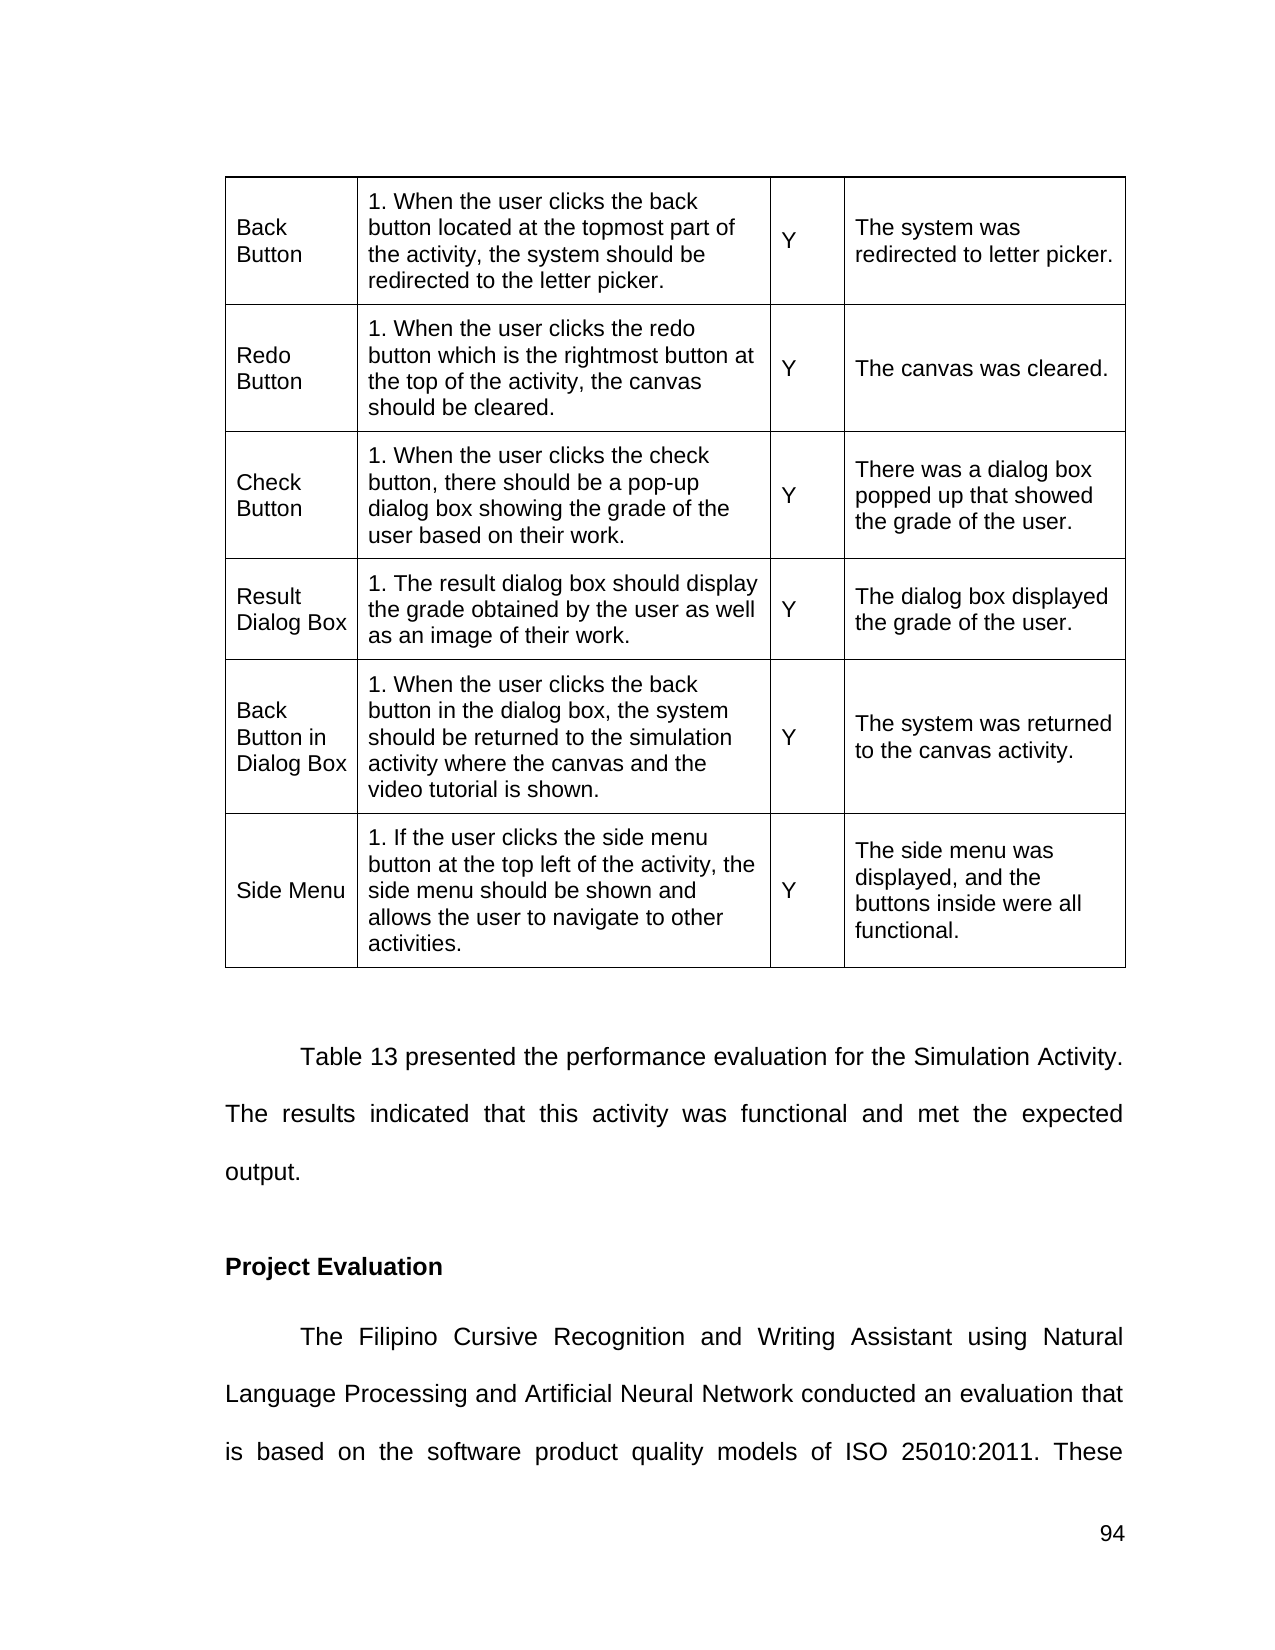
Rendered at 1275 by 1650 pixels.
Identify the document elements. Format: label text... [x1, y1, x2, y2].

table_cell Y [771, 432, 844, 558]
text Table 13 presented the performance evaluation for the Simulation Activity. The results indicated that this activity was functional and met the expected output. [225, 1042, 1125, 1186]
table_cell Back Button in Dialog Box [226, 660, 357, 813]
table_cell 1. When the user clicks the redo button which is the rightmost button at the top of the activity, the canvas should be cleared. [358, 305, 770, 431]
table_cell The dialog box displayed the grade of the user. [845, 559, 1125, 659]
table_cell Y [771, 814, 844, 967]
table_cell Result Dialog Box [226, 559, 357, 659]
table_cell Back Button [226, 178, 357, 304]
table_cell The system was returned to the canvas activity. [845, 660, 1125, 813]
table_cell Y [771, 305, 844, 431]
subtitle Project Evaluation [225, 1252, 1125, 1281]
table_cell Check Button [226, 432, 357, 558]
table_cell 1. When the user clicks the check button, there should be a pop-up dialog box showing the grade of the user based on their work. [358, 432, 770, 558]
table_cell Y [771, 178, 844, 304]
table_cell 1. The result dialog box should display the grade obtained by the user as well as an image of their work. [358, 559, 770, 659]
table_cell Side Menu [226, 814, 357, 967]
table_cell There was a dialog box popped up that showed the grade of the user. [845, 432, 1125, 558]
table_cell Y [771, 559, 844, 659]
table_cell 1. When the user clicks the back button in the dialog box, the system should be returned to the simulation activity where the canvas and the video tutorial is shown. [358, 660, 770, 813]
table_cell The side menu was displayed, and the buttons inside were all functional. [845, 814, 1125, 967]
table_cell The canvas was cleared. [845, 305, 1125, 431]
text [225, 1322, 1125, 1466]
table_cell The system was redirected to letter picker. [845, 178, 1125, 304]
table_cell Y [771, 660, 844, 813]
table_cell Redo Button [226, 305, 357, 431]
table_cell 1. If the user clicks the side menu button at the top left of the activity, the side menu should be shown and allows the user to navigate to other activities. [358, 814, 770, 967]
table_cell 1. When the user clicks the back button located at the topmost part of the activity, the system should be redirected to the letter picker. [358, 178, 770, 304]
